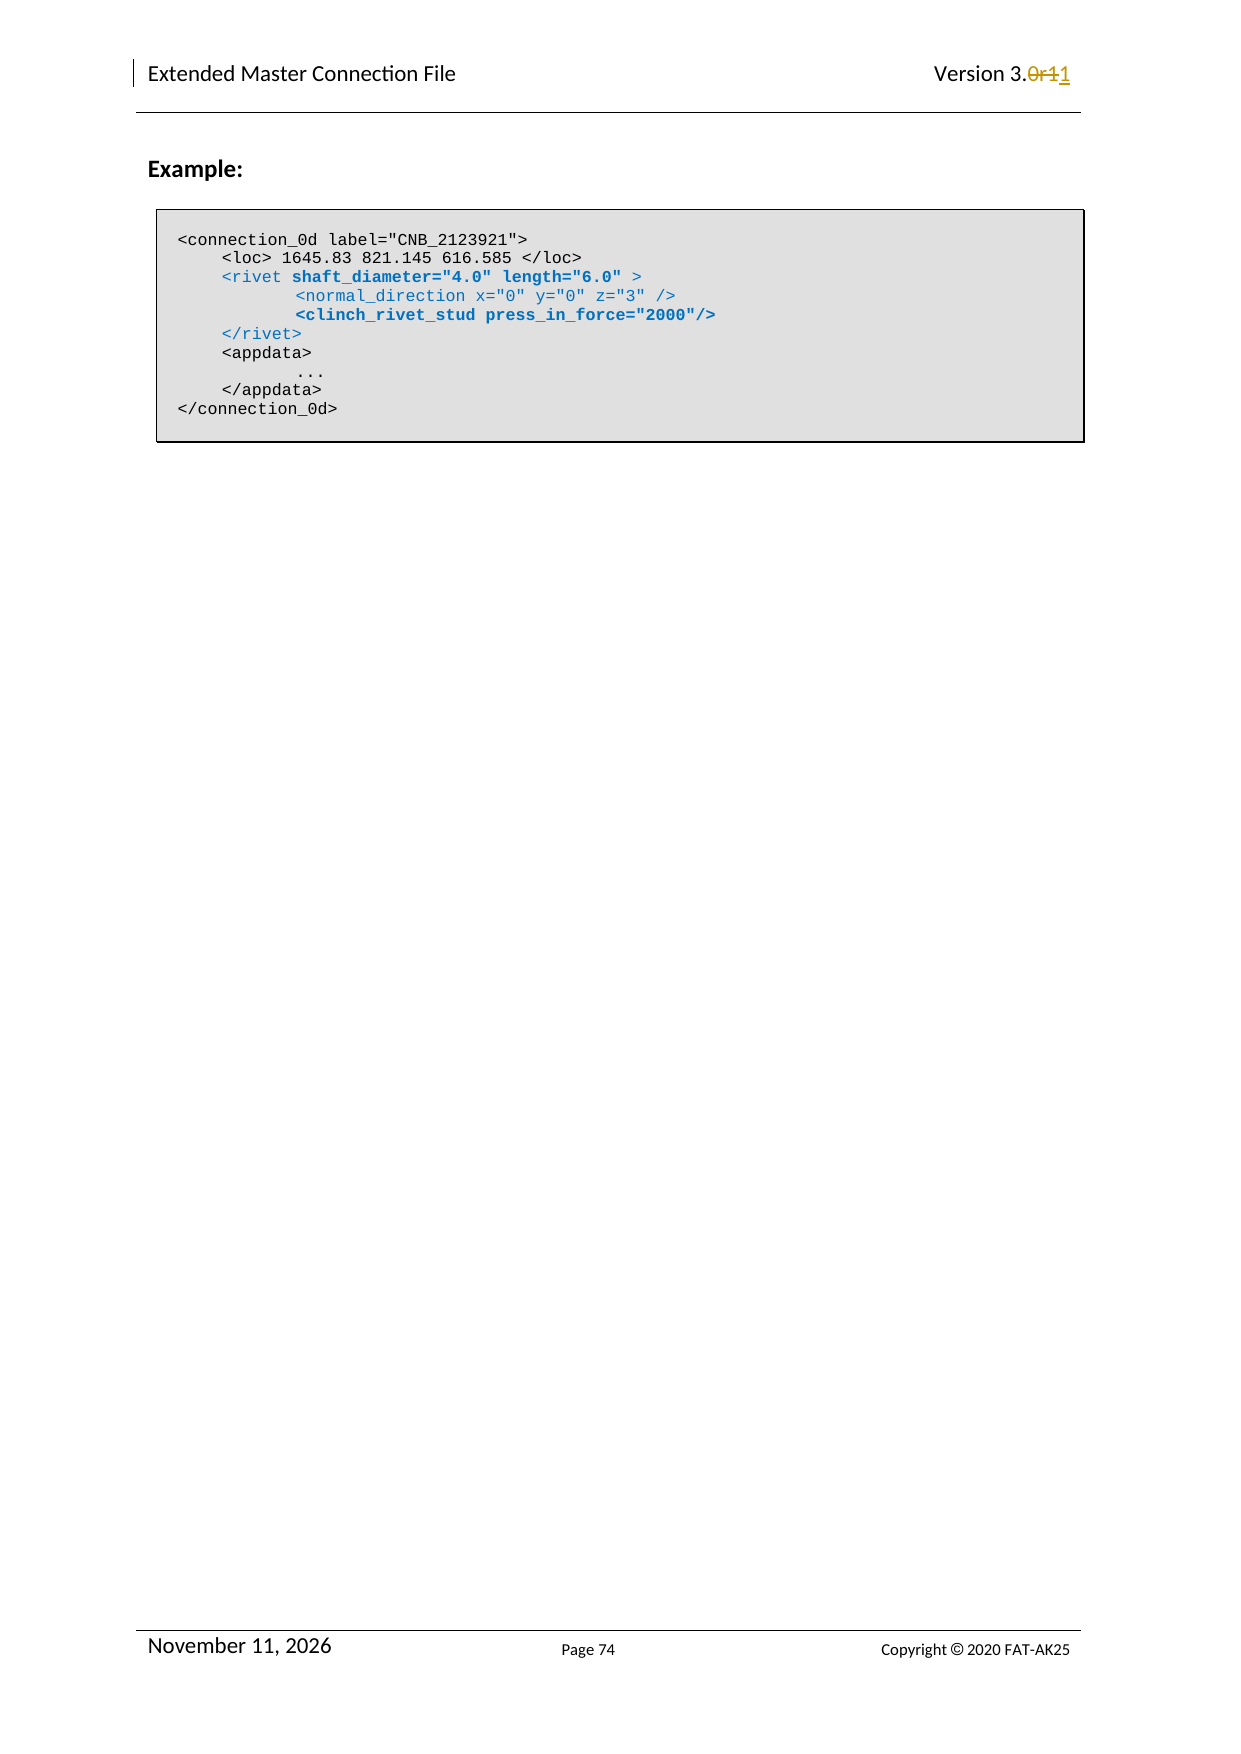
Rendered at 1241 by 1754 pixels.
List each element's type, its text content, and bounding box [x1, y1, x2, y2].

text ... [157, 360, 1083, 379]
text <connection_0d label="CNB_2123921"> [157, 228, 1083, 247]
text <normal_direction x="0" y="0" z="3" /> [157, 284, 1083, 303]
text <loc> 1645.83 821.145 616.585 </loc> [157, 247, 1083, 266]
text </rivet> [157, 322, 1083, 341]
text <rivet shaft_diameter="4.0" length="6.0" > [157, 266, 1083, 284]
text </appdata> [157, 379, 1083, 398]
list Example: [148, 154, 1092, 184]
text <appdata> [157, 341, 1083, 360]
text </connection_0d> [157, 398, 1083, 417]
text <clinch_rivet_stud press_in_force="2000"/> [157, 303, 1083, 322]
